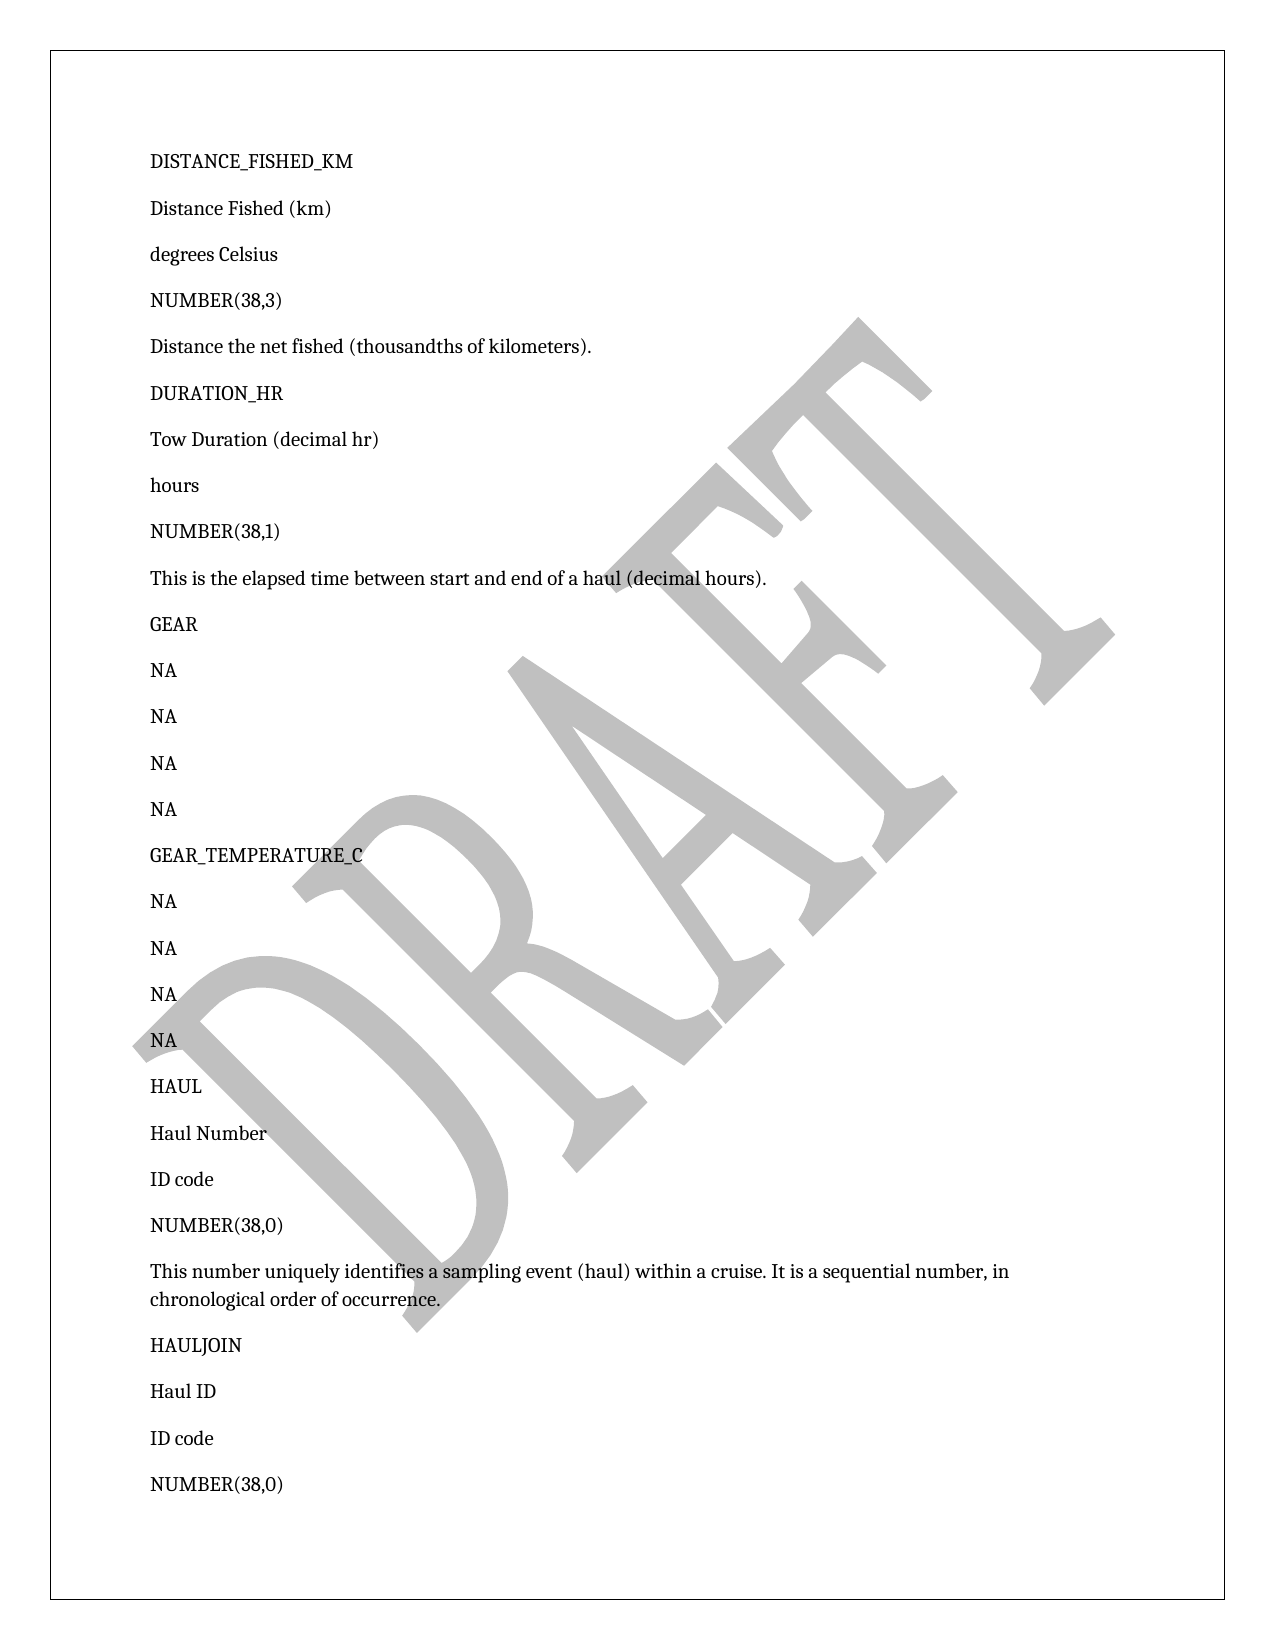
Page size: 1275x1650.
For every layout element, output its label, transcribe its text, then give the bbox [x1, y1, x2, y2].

text DISTANCE_FISHED_KM [150, 150, 1125, 174]
text HAUL [150, 1075, 1125, 1099]
text Distance Fished (km) [150, 196, 1125, 220]
text NA [150, 705, 1125, 729]
text NA [150, 797, 1125, 821]
text hours [150, 474, 1125, 498]
text NA [150, 890, 1125, 914]
text ID code [150, 1426, 1125, 1450]
text NA [150, 659, 1125, 683]
text GEAR_TEMPERATURE_C [150, 844, 1125, 868]
text NA [150, 751, 1125, 775]
text This number uniquely identifies a sampling event (haul) within a cruise. It is a sequential number, in chronological order of occurrence. [150, 1260, 1125, 1311]
text NUMBER(38,0) [150, 1214, 1125, 1238]
text ID code [150, 1167, 1125, 1191]
text degrees Celsius [150, 242, 1125, 266]
text NUMBER(38,3) [150, 289, 1125, 313]
text NA [150, 982, 1125, 1006]
text Haul Number [150, 1121, 1125, 1145]
text Tow Duration (decimal hr) [150, 427, 1125, 451]
text HAULJOIN [150, 1334, 1125, 1358]
text NA [150, 1029, 1125, 1053]
text GEAR [150, 612, 1125, 636]
text Distance the net fished (thousandths of kilometers). [150, 335, 1125, 359]
text This is the elapsed time between start and end of a haul (decimal hours). [150, 566, 1125, 590]
text NUMBER(38,1) [150, 520, 1125, 544]
text NA [150, 936, 1125, 960]
text DURATION_HR [150, 381, 1125, 405]
text NUMBER(38,0) [150, 1472, 1125, 1496]
text Haul ID [150, 1380, 1125, 1404]
